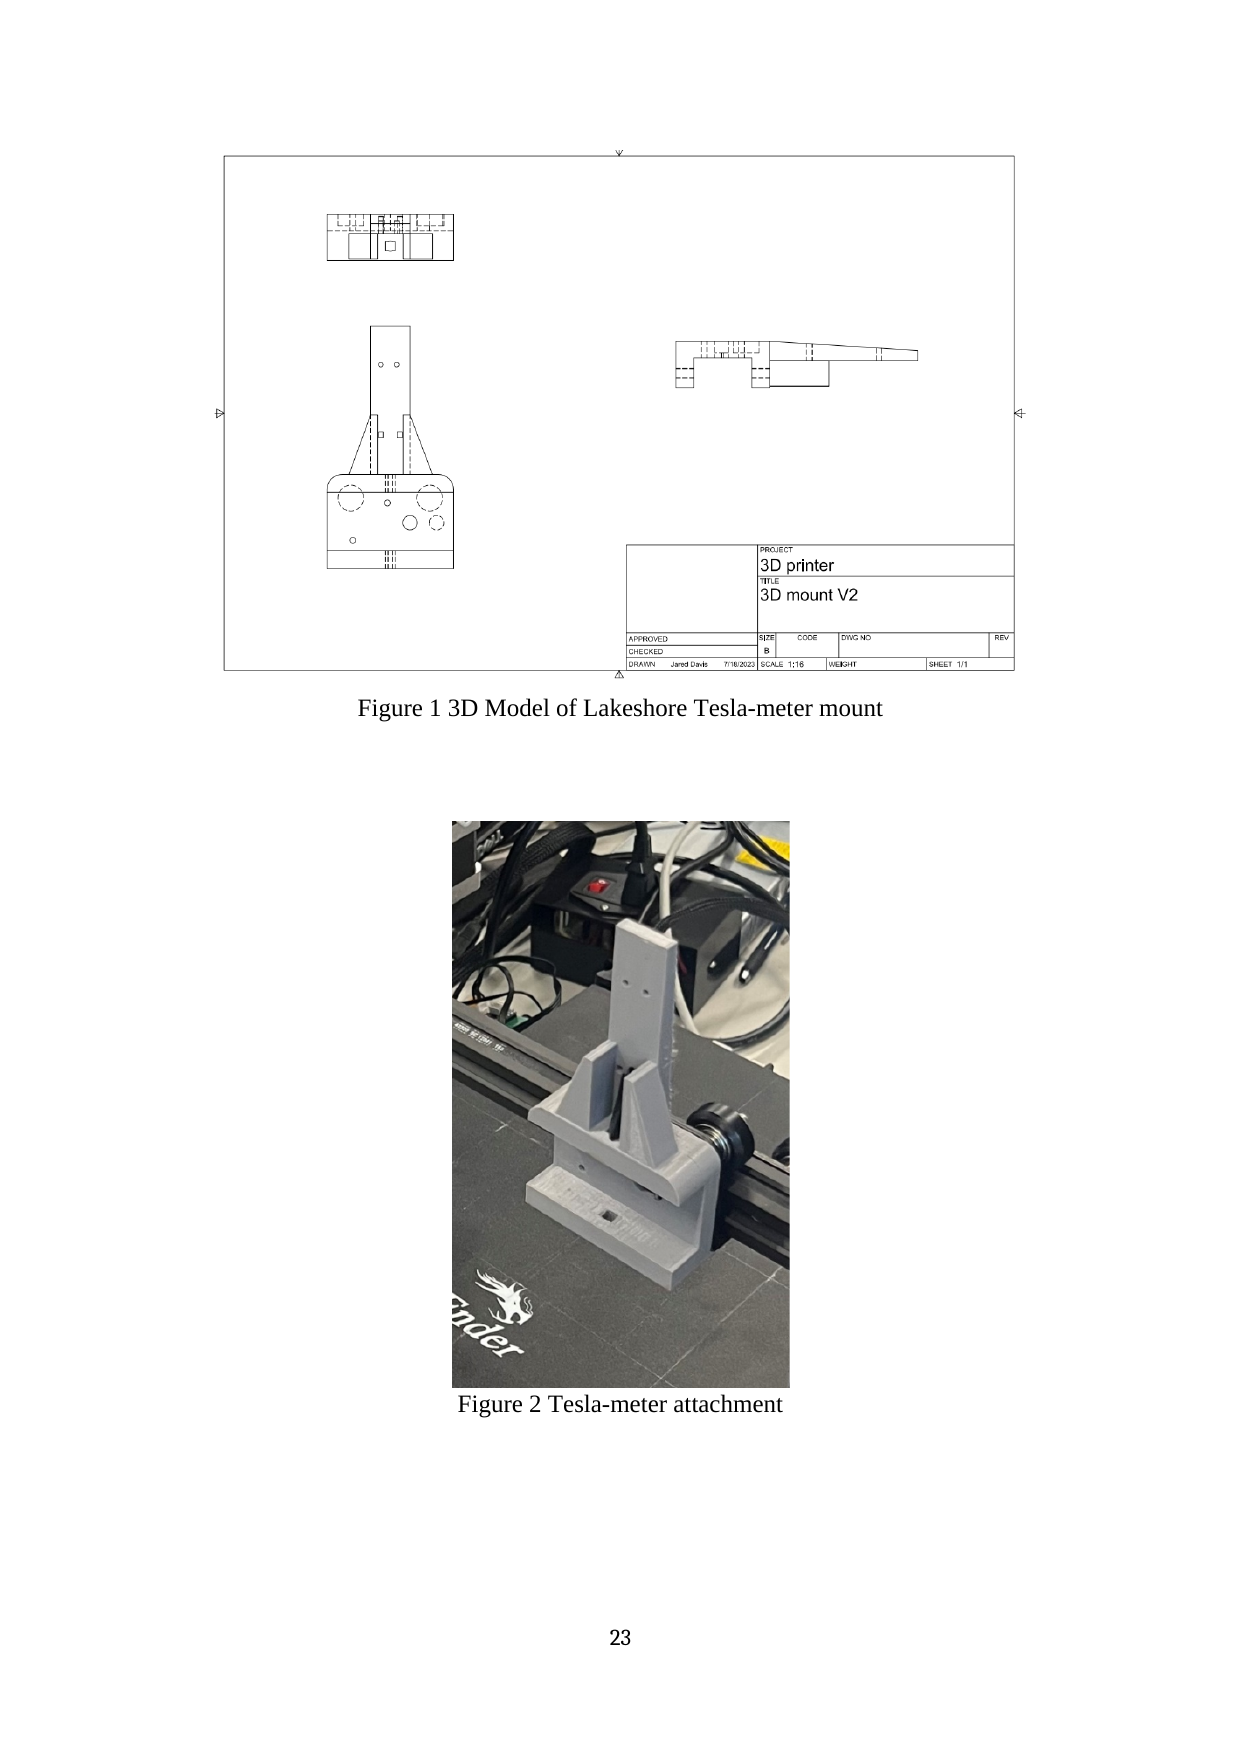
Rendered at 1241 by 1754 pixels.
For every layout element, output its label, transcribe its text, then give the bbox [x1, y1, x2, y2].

picture [452, 821, 790, 1388]
text Figure 1 3D Model of Lakeshore Tesla-meter mount [150, 693, 1090, 721]
picture [214, 150, 1026, 679]
